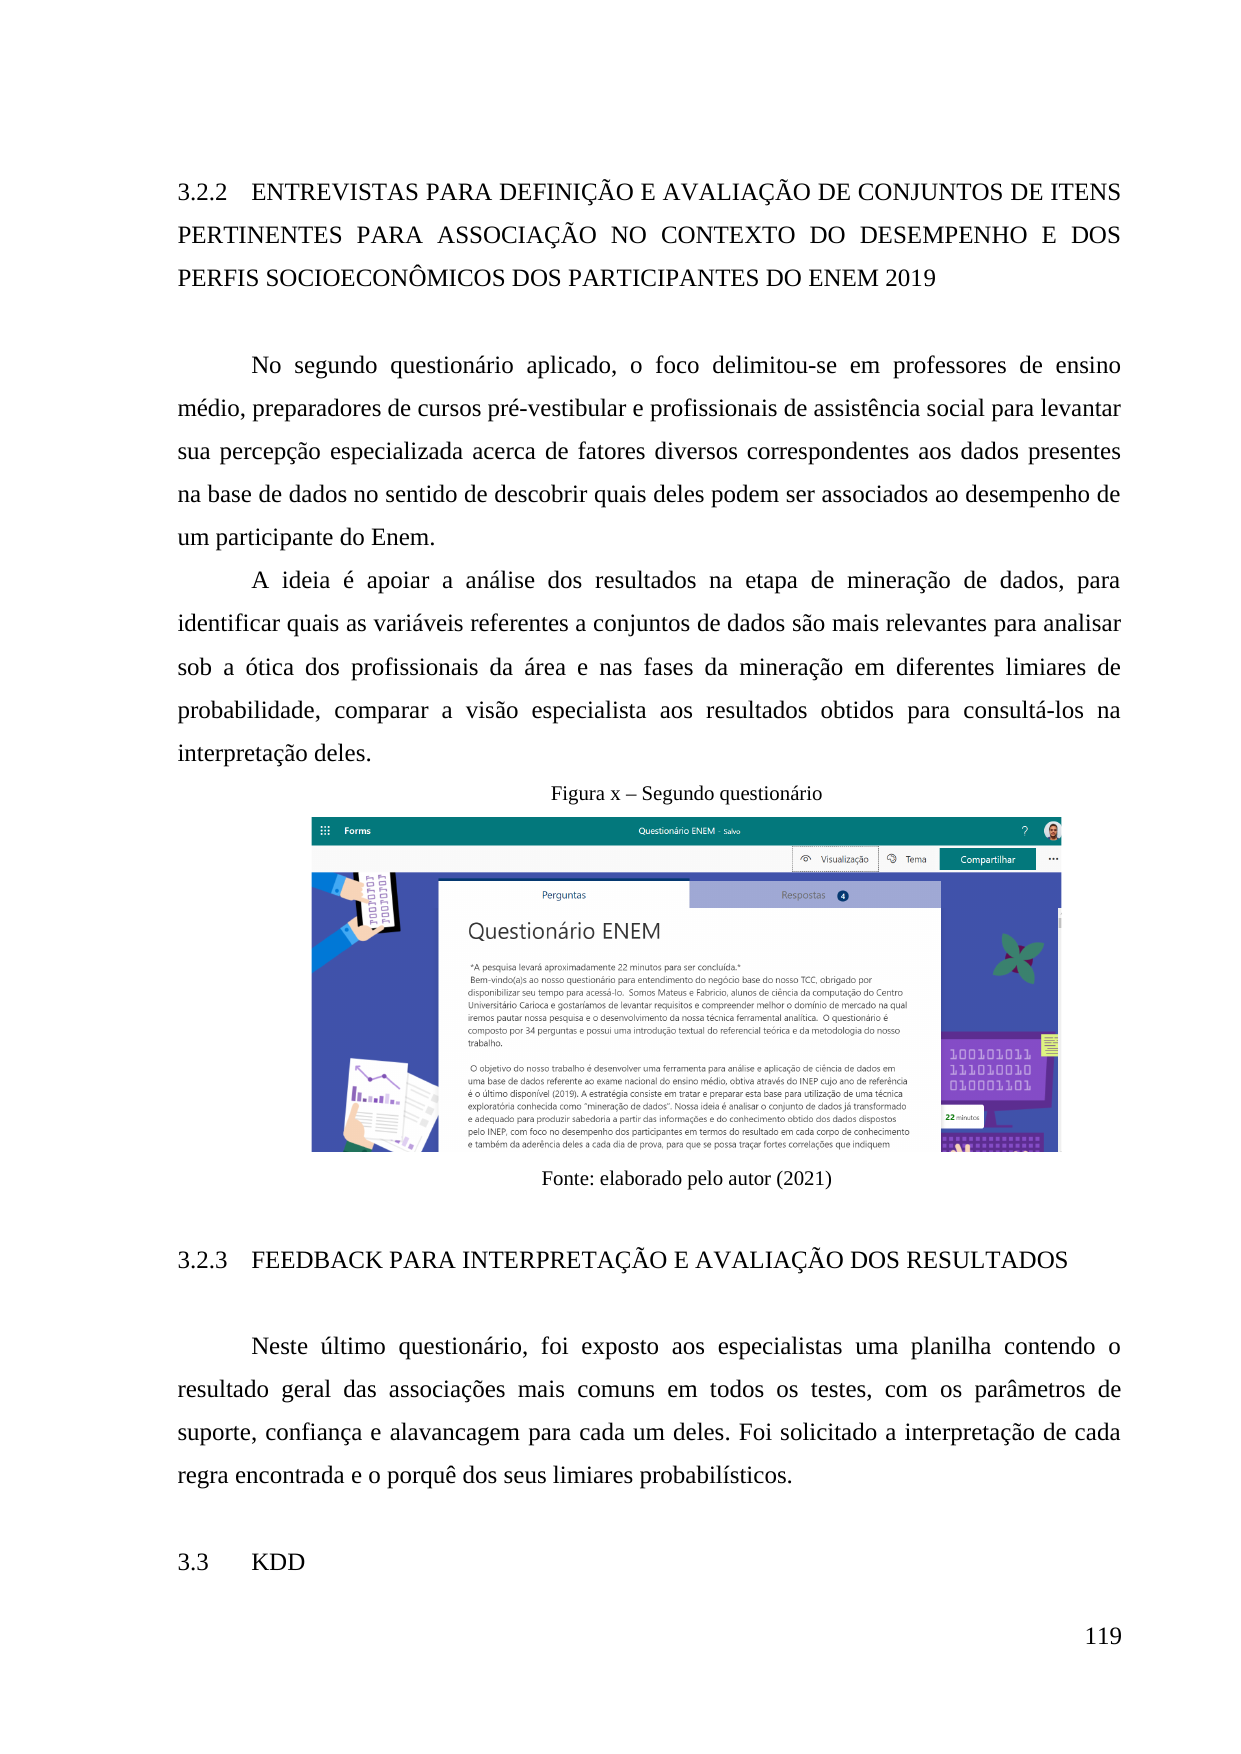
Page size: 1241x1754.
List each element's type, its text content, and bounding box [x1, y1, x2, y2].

picture [311, 817, 1062, 1152]
text A ideia é apoiar a análise dos resultados na etapa de mineração de dados, para identificar quais as variáveis referentes a conjuntos de dados são mais relevantes para analisar sob a ótica dos profissionais da área e nas fases da mineração em diferentes limiares de probabilidade, comparar a visão especialista aos resultados obtidos para consultá-los na interpretação deles. [177, 565, 1122, 767]
text Figura x – Segundo questionário [177, 781, 1122, 805]
subtitle Feedback para interpretação e avaliação dos resultados [177, 1245, 1122, 1274]
subtitle ENTREVISTAS para definição e avaliação de conjuntos de itens pertinentes para associação no contexto do desempenho e dos perfis socioeconômicos dos participantes do Enem 2019 [177, 177, 1122, 292]
text No segundo questionário aplicado, o foco delimitou-se em professores de ensino médio, preparadores de cursos pré-vestibular e profissionais de assistência social para levantar sua percepção especializada acerca de fatores diversos correspondentes aos dados presentes na base de dados no sentido de descobrir quais deles podem ser associados ao desempenho de um participante do Enem. [177, 350, 1122, 551]
subtitle KDD [177, 1547, 1122, 1576]
text Neste último questionário, foi exposto aos especialistas uma planilha contendo o resultado geral das associações mais comuns em todos os testes, com os parâmetros de suporte, confiança e alavancagem para cada um deles. Foi solicitado a interpretação de cada regra encontrada e o porquê dos seus limiares probabilísticos. [177, 1331, 1122, 1489]
text Fonte: elaborado pelo autor (2021) [177, 1166, 1122, 1190]
